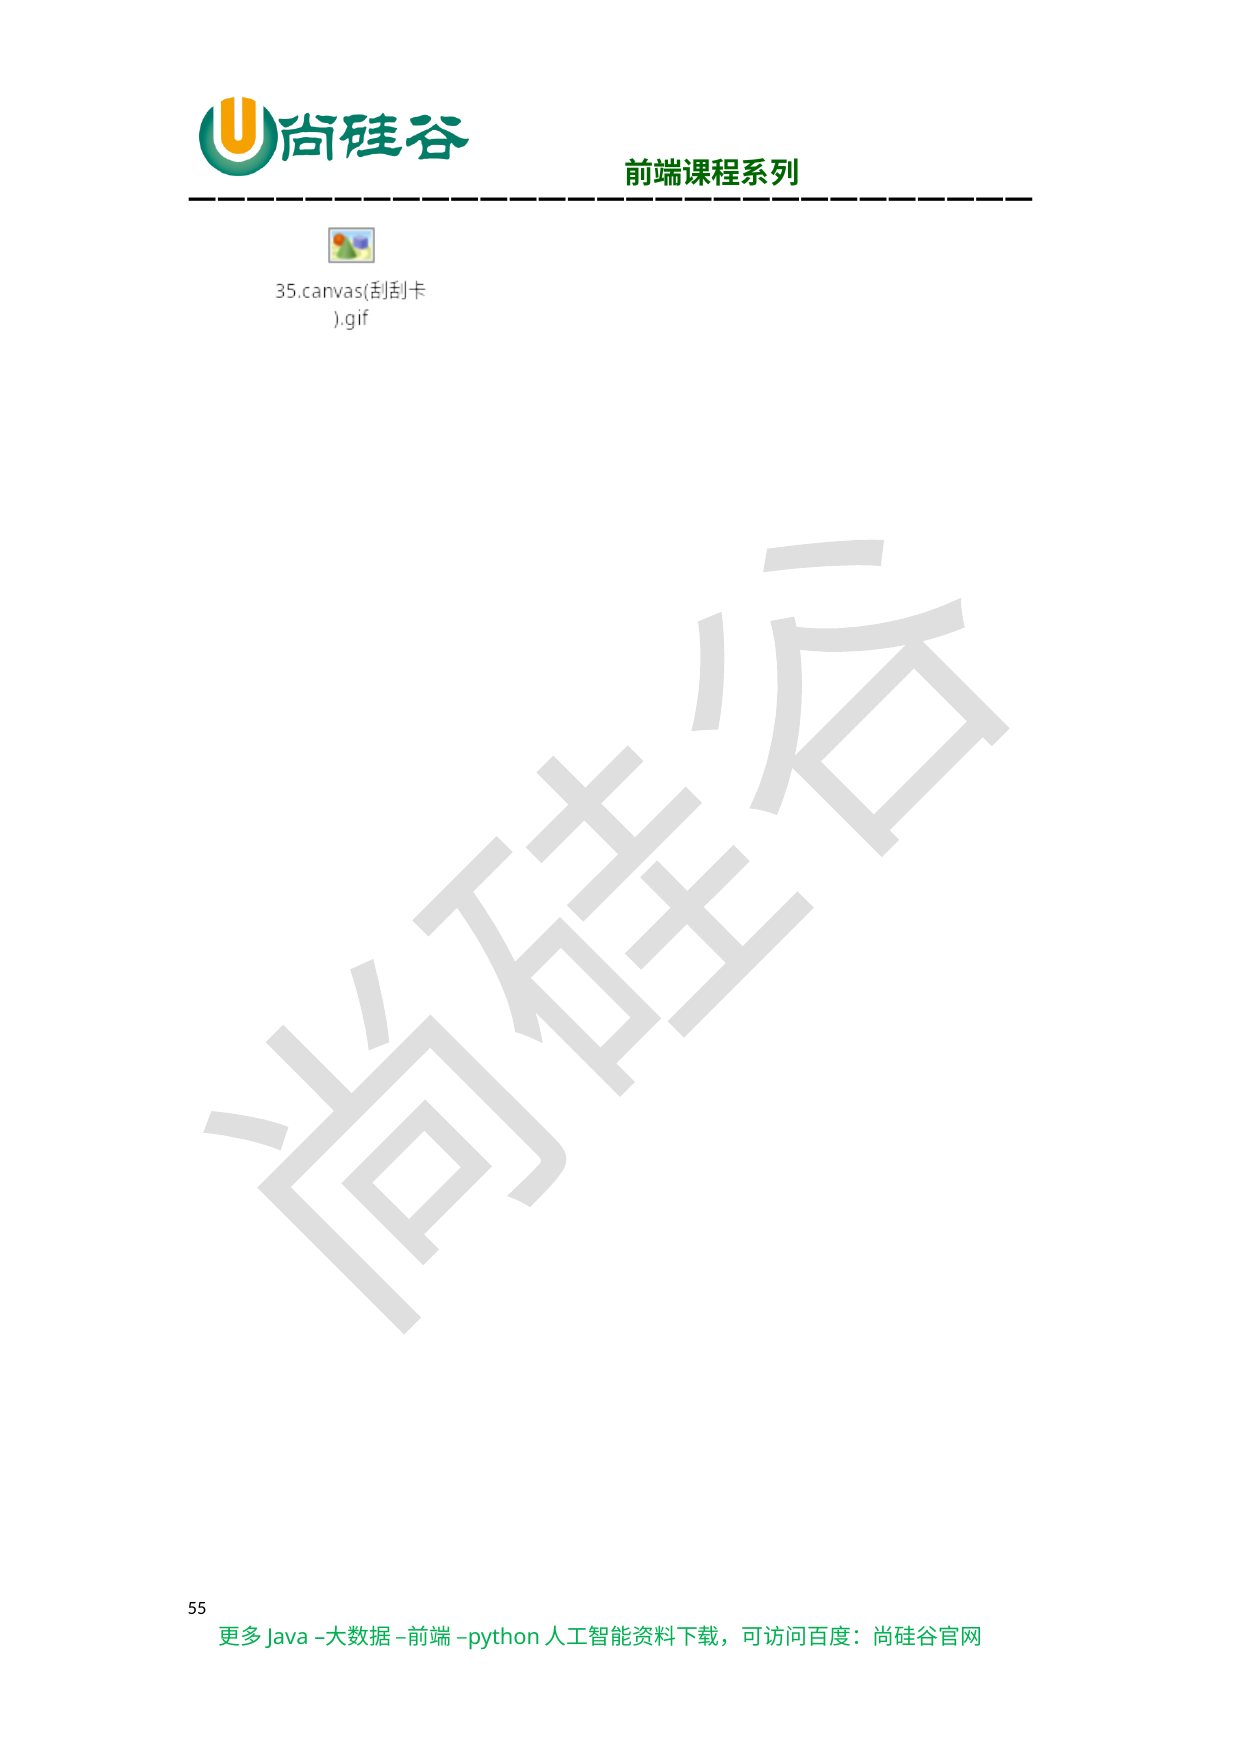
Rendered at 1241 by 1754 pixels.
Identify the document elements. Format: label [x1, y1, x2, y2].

picture [187, 88, 476, 184]
